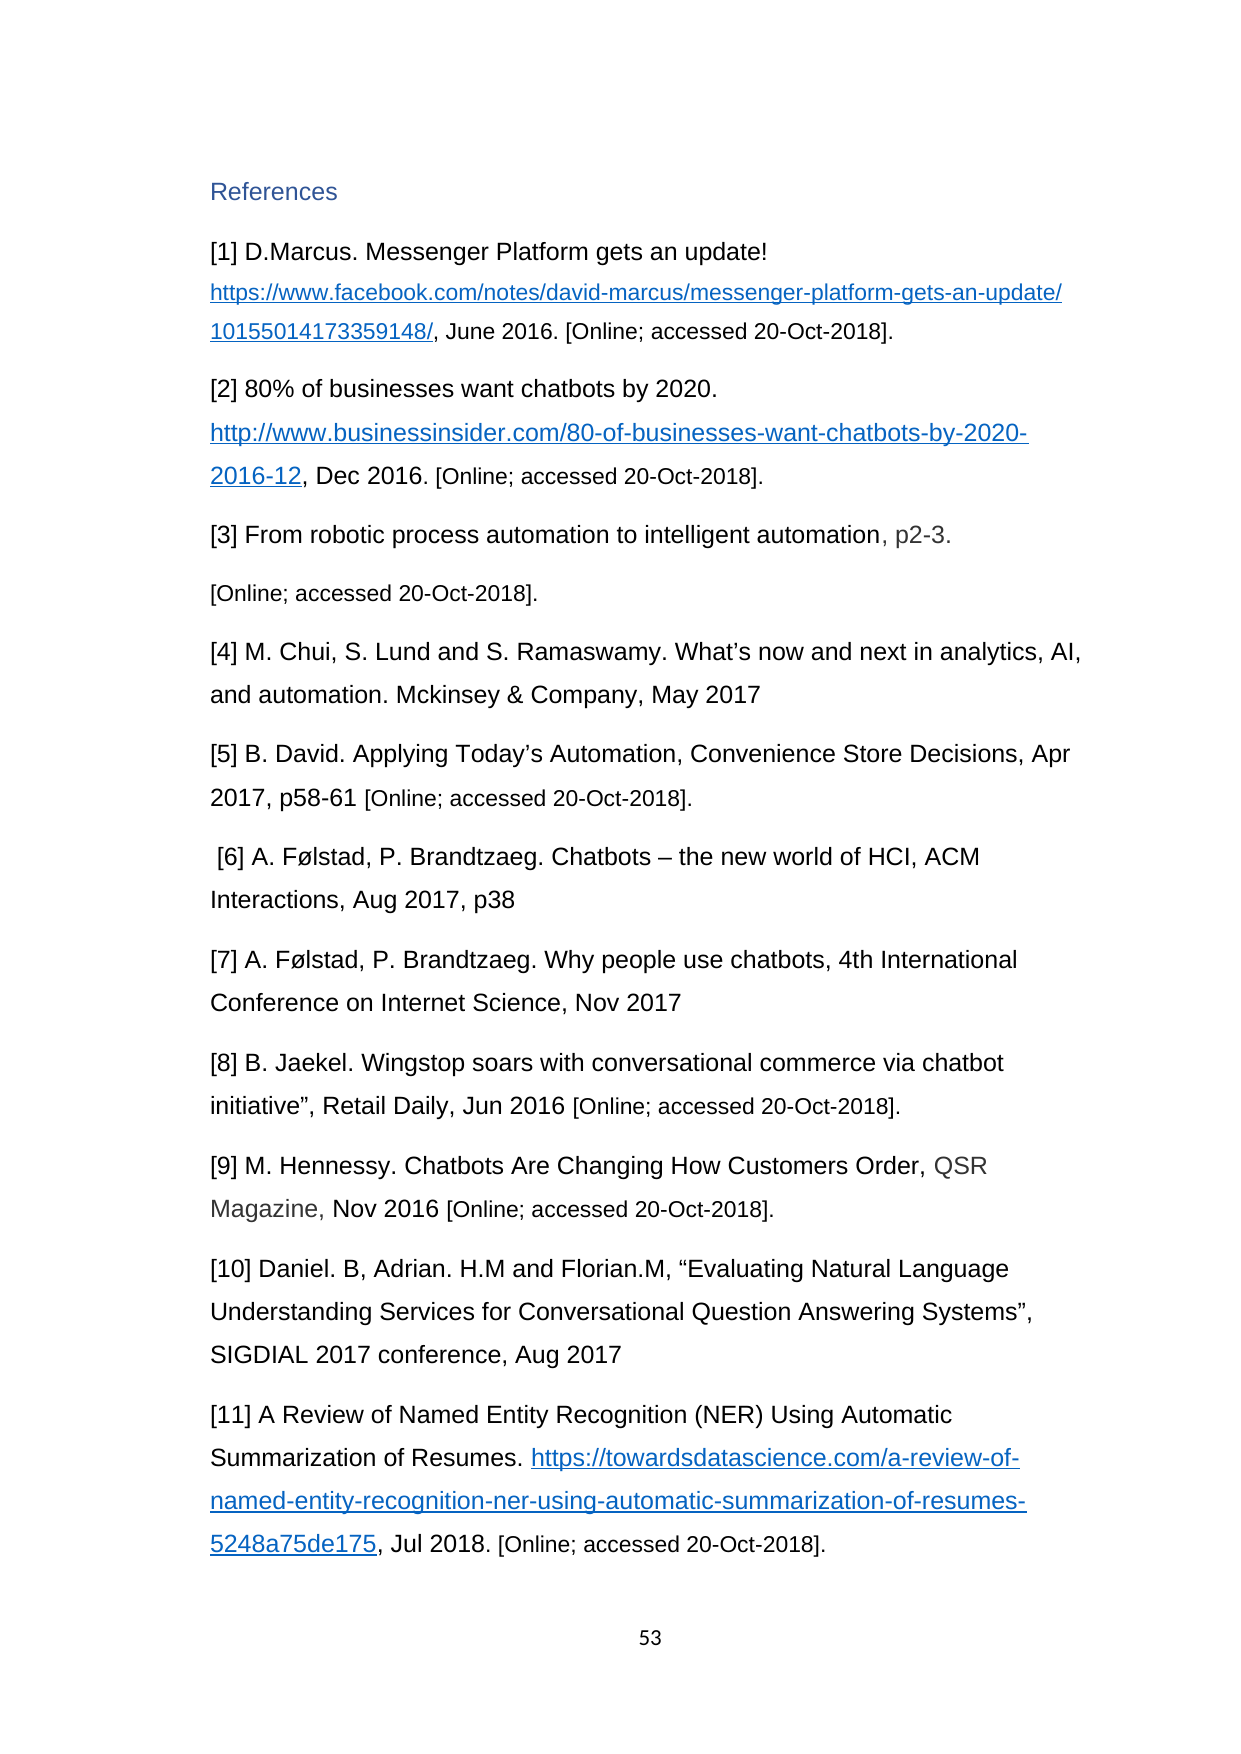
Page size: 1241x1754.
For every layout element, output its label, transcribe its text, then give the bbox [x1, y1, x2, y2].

text [5] B. David. Applying Today’s Automation, Convenience Store Decisions, Apr 2017, p58-61 [Online; accessed 20-Oct-2018]. [210, 739, 1090, 811]
text [4] M. Chui, S. Lund and S. Ramaswamy. What’s now and next in analytics, AI, and automation. Mckinsey & Company, May 2017 [210, 636, 1090, 708]
text [2] 80% of businesses want chatbots by 2020. http://www.businessinsider.com/80-of-businesses-want-chatbots-by-2020-2016-12, Dec 2016. [Online; accessed 20-Oct-2018]. [210, 374, 1090, 489]
text [11] A Review of Named Entity Recognition (NER) Using Automatic Summarization of Resumes. https://towardsdatascience.com/a-review-of-named-entity-recognition-ner-using-automatic-summarization-of-resumes-5248a75de175, Jul 2018. [Online; accessed 20-Oct-2018]. [210, 1400, 1090, 1558]
text [9] M. Hennessy. Chatbots Are Changing How Customers Order, QSR Magazine, Nov 2016 [Online; accessed 20-Oct-2018]. [210, 1151, 1090, 1223]
text [7] A. Følstad, P. Brandtzaeg. Why people use chatbots, 4th International Conference on Internet Science, Nov 2017 [210, 945, 1090, 1017]
text [3] From robotic process automation to intelligent automation, p2-3. [210, 521, 1090, 549]
text [8] B. Jaekel. Wingstop soars with conversational commerce via chatbot initiative”, Retail Daily, Jun 2016 [Online; accessed 20-Oct-2018]. [210, 1048, 1090, 1120]
text [6] A. Følstad, P. Brandtzaeg. Chatbots – the new world of HCI, ACM Interactions, Aug 2017, p38 [210, 842, 1090, 914]
text [10] Daniel. B, Adrian. H.M and Florian.M, “Evaluating Natural Language Understanding Services for Conversational Question Answering Systems”, SIGDIAL 2017 conference, Aug 2017 [210, 1254, 1090, 1369]
text References [210, 177, 1090, 206]
text [Online; accessed 20-Oct-2018]. [210, 580, 1090, 607]
text [1] D.Marcus. Messenger Platform gets an update! https://www.facebook.com/notes/david-marcus/messenger-platform-gets-an-update/10155014173359148/, June 2016. [Online; accessed 20-Oct-2018]. [210, 237, 1090, 345]
